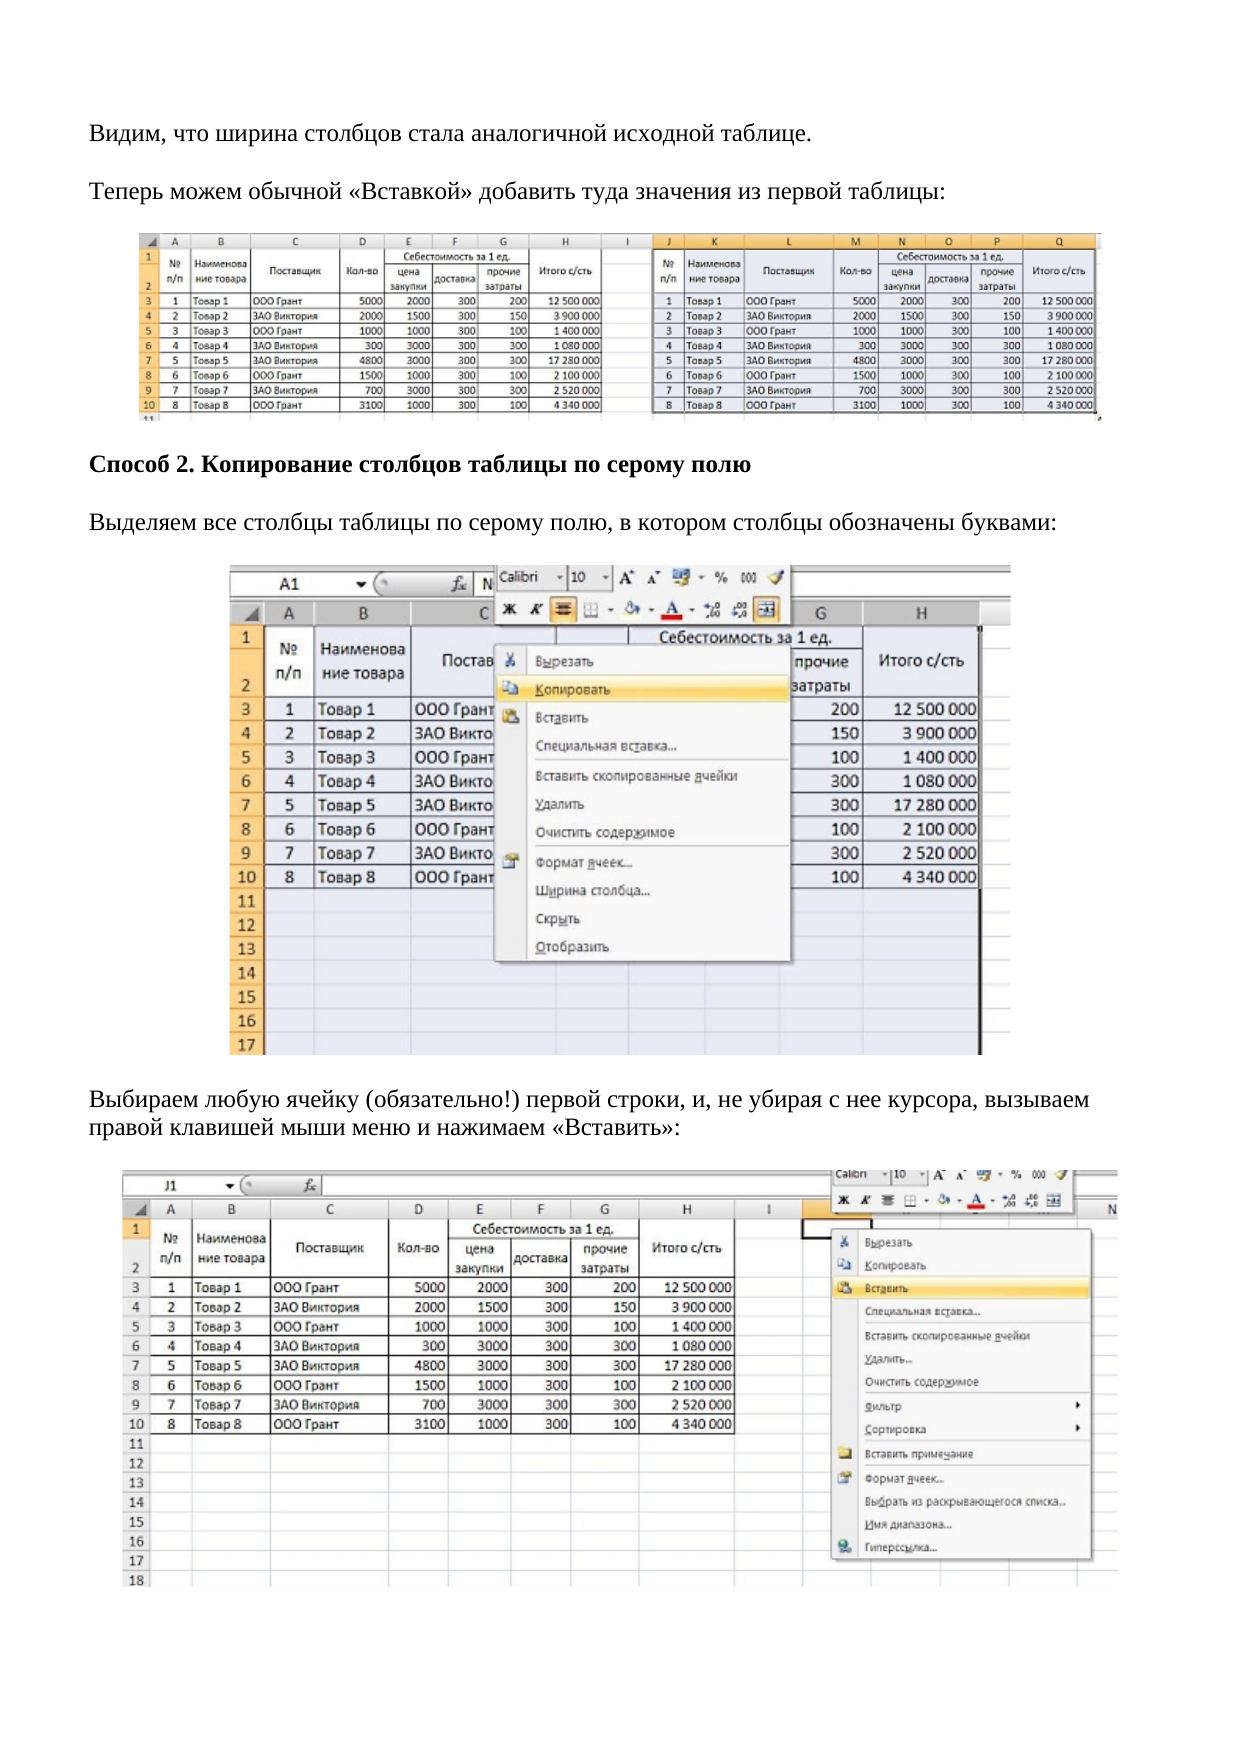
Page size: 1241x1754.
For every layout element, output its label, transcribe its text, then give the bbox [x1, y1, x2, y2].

picture [122, 1170, 1118, 1587]
picture [138, 233, 1102, 421]
text Выбираем любую ячейку (обязательно!) первой строки, и, не убирая с нее курсора, вызываем правой клавишей мыши меню и нажимаем «Вставить»: [88, 1084, 1152, 1141]
subtitle Способ 2. Копирование столбцов таблицы по серому полю [88, 449, 1152, 478]
text Теперь можем обычной «Вставкой» добавить туда значения из первой таблицы: [88, 176, 1152, 205]
text Видим, что ширина столбцов стала аналогичной исходной таблице. [88, 118, 1152, 147]
text Выделяем все столбцы таблицы по серому полю, в котором столбцы обозначены буквами: [88, 507, 1152, 536]
picture [229, 565, 1011, 1055]
